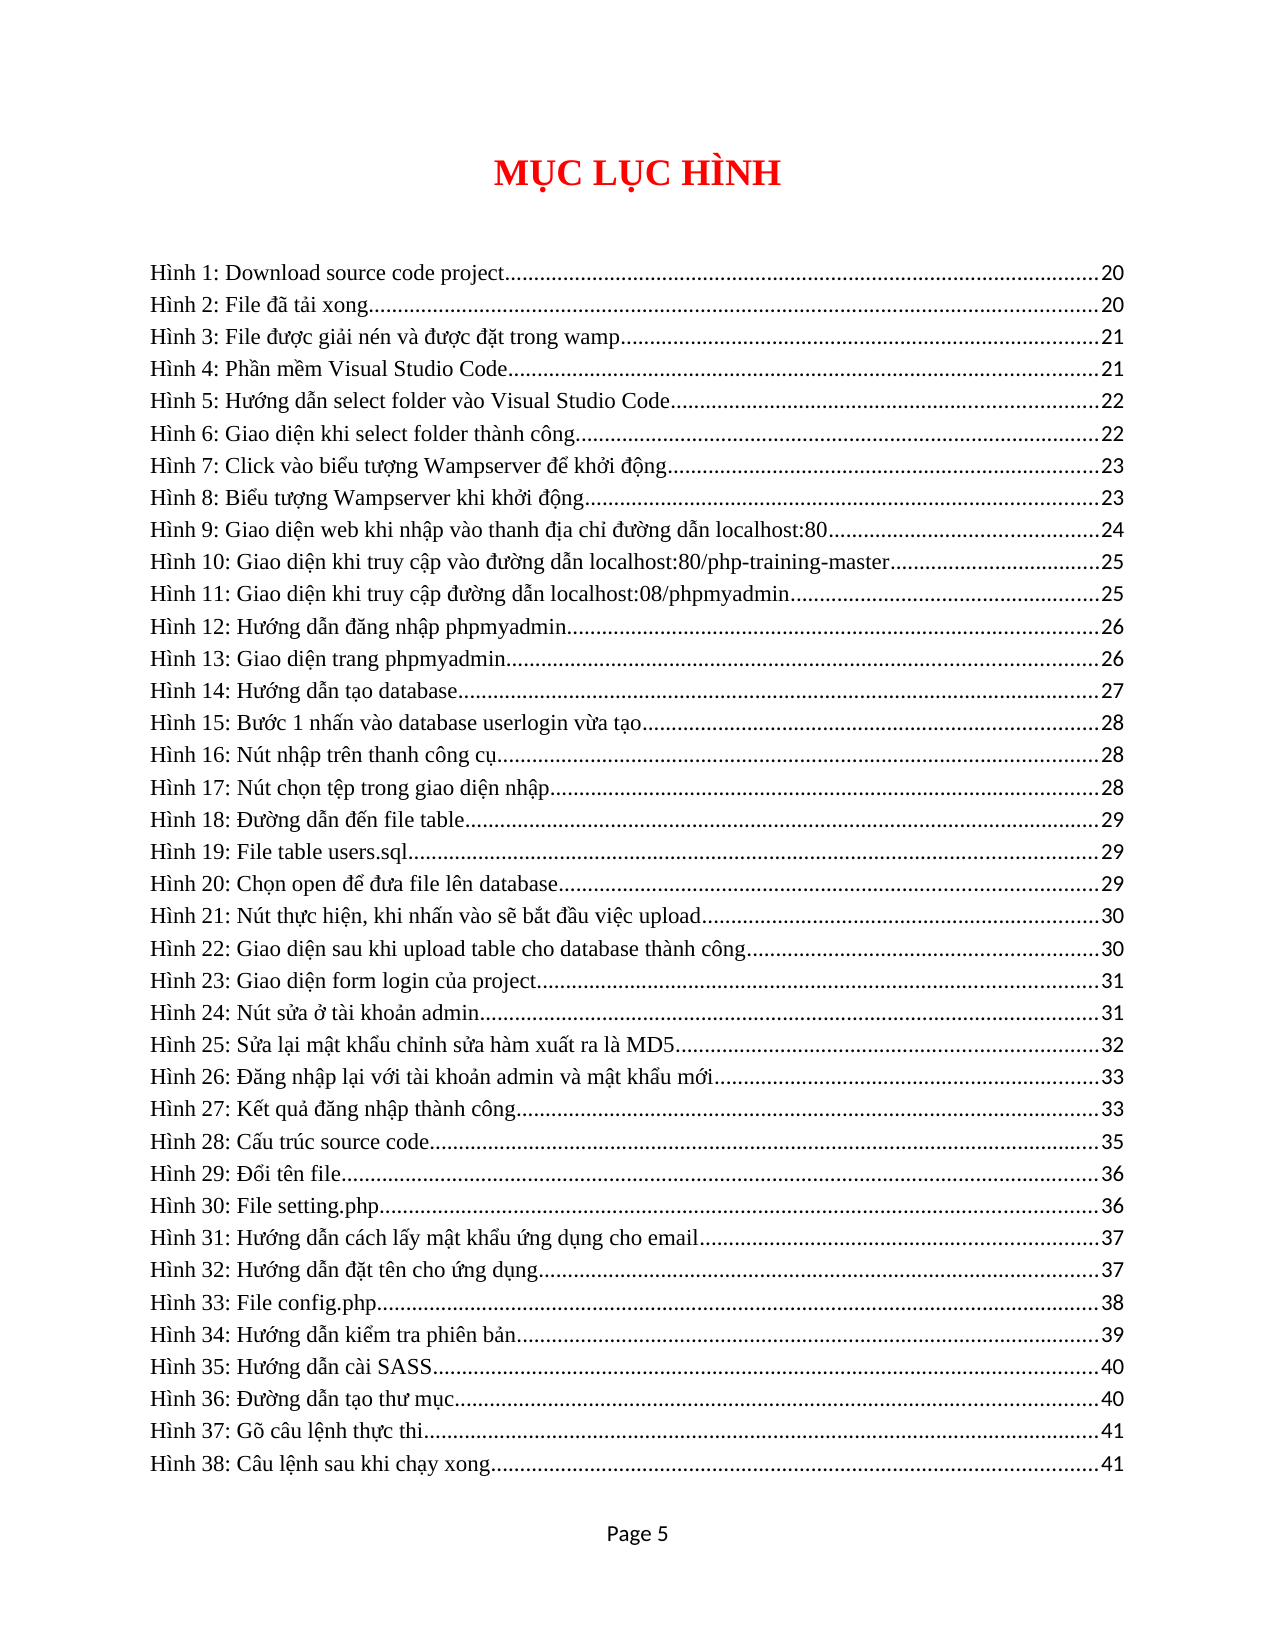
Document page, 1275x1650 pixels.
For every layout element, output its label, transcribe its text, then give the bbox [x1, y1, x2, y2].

text Hình 10: Giao diện khi truy cập vào đường dẫn localhost:80/php-training-master 25 [150, 547, 1125, 575]
text Hình 31: Hướng dẫn cách lấy mật khẩu ứng dụng cho email 37 [150, 1223, 1125, 1251]
text Hình 21: Nút thực hiện, khi nhấn vào sẽ bắt đầu việc upload 30 [150, 901, 1125, 929]
text Hình 32: Hướng dẫn đặt tên cho ứng dụng 37 [150, 1256, 1125, 1283]
text Hình 18: Đường dẫn đến file table 29 [150, 805, 1125, 833]
text Hình 33: File config.php 38 [150, 1288, 1125, 1316]
text Hình 29: Đổi tên file 36 [150, 1159, 1125, 1187]
text Hình 35: Hướng dẫn cài SASS 40 [150, 1352, 1125, 1380]
text Hình 23: Giao diện form login của project 31 [150, 966, 1125, 994]
text Hình 20: Chọn open để đưa file lên database 29 [150, 869, 1125, 897]
text Hình 9: Giao diện web khi nhập vào thanh địa chỉ đường dẫn localhost:80 24 [150, 515, 1125, 543]
text Hình 14: Hướng dẫn tạo database 27 [150, 676, 1125, 704]
text Hình 34: Hướng dẫn kiểm tra phiên bản 39 [150, 1320, 1125, 1348]
text MỤC LỤC HÌNH [150, 150, 1125, 193]
text Hình 12: Hướng dẫn đăng nhập phpmyadmin 26 [150, 612, 1125, 640]
text Hình 7: Click vào biểu tượng Wampserver để khởi động 23 [150, 451, 1125, 479]
text Hình 37: Gõ câu lệnh thực thi 41 [150, 1416, 1125, 1444]
text Hình 16: Nút nhập trên thanh công cụ 28 [150, 741, 1125, 768]
text Hình 19: File table users.sql 29 [150, 837, 1125, 865]
text Hình 15: Bước 1 nhấn vào database userlogin vừa tạo 28 [150, 708, 1125, 736]
text Hình 11: Giao diện khi truy cập đường dẫn localhost:08/phpmyadmin 25 [150, 579, 1125, 608]
text Hình 22: Giao diện sau khi upload table cho database thành công 30 [150, 934, 1125, 962]
text Hình 26: Đăng nhập lại với tài khoản admin và mật khẩu mới 33 [150, 1062, 1125, 1090]
text Hình 17: Nút chọn tệp trong giao diện nhập 28 [150, 773, 1125, 801]
text Hình 30: File setting.php 36 [150, 1191, 1125, 1219]
text Hình 5: Hướng dẫn select folder vào Visual Studio Code 22 [150, 386, 1125, 414]
text Hình 25: Sửa lại mật khẩu chỉnh sửa hàm xuất ra là MD5 32 [150, 1030, 1125, 1058]
text Hình 13: Giao diện trang phpmyadmin 26 [150, 644, 1125, 672]
text Hình 38: Câu lệnh sau khi chạy xong 41 [150, 1449, 1125, 1477]
text Hình 4: Phần mềm Visual Studio Code 21 [150, 354, 1125, 382]
text Hình 27: Kết quả đăng nhập thành công 33 [150, 1094, 1125, 1123]
text Hình 3: File được giải nén và được đặt trong wamp 21 [150, 322, 1125, 350]
text Hình 36: Đường dẫn tạo thư mục 40 [150, 1384, 1125, 1412]
text Hình 24: Nút sửa ở tài khoản admin 31 [150, 998, 1125, 1026]
text Hình 28: Cấu trúc source code 35 [150, 1127, 1125, 1155]
text Hình 2: File đã tải xong 20 [150, 290, 1125, 318]
text Hình 1: Download source code project 20 [150, 258, 1125, 286]
text Hình 6: Giao diện khi select folder thành công 22 [150, 419, 1125, 447]
text Hình 8: Biểu tượng Wampserver khi khởi động 23 [150, 483, 1125, 511]
